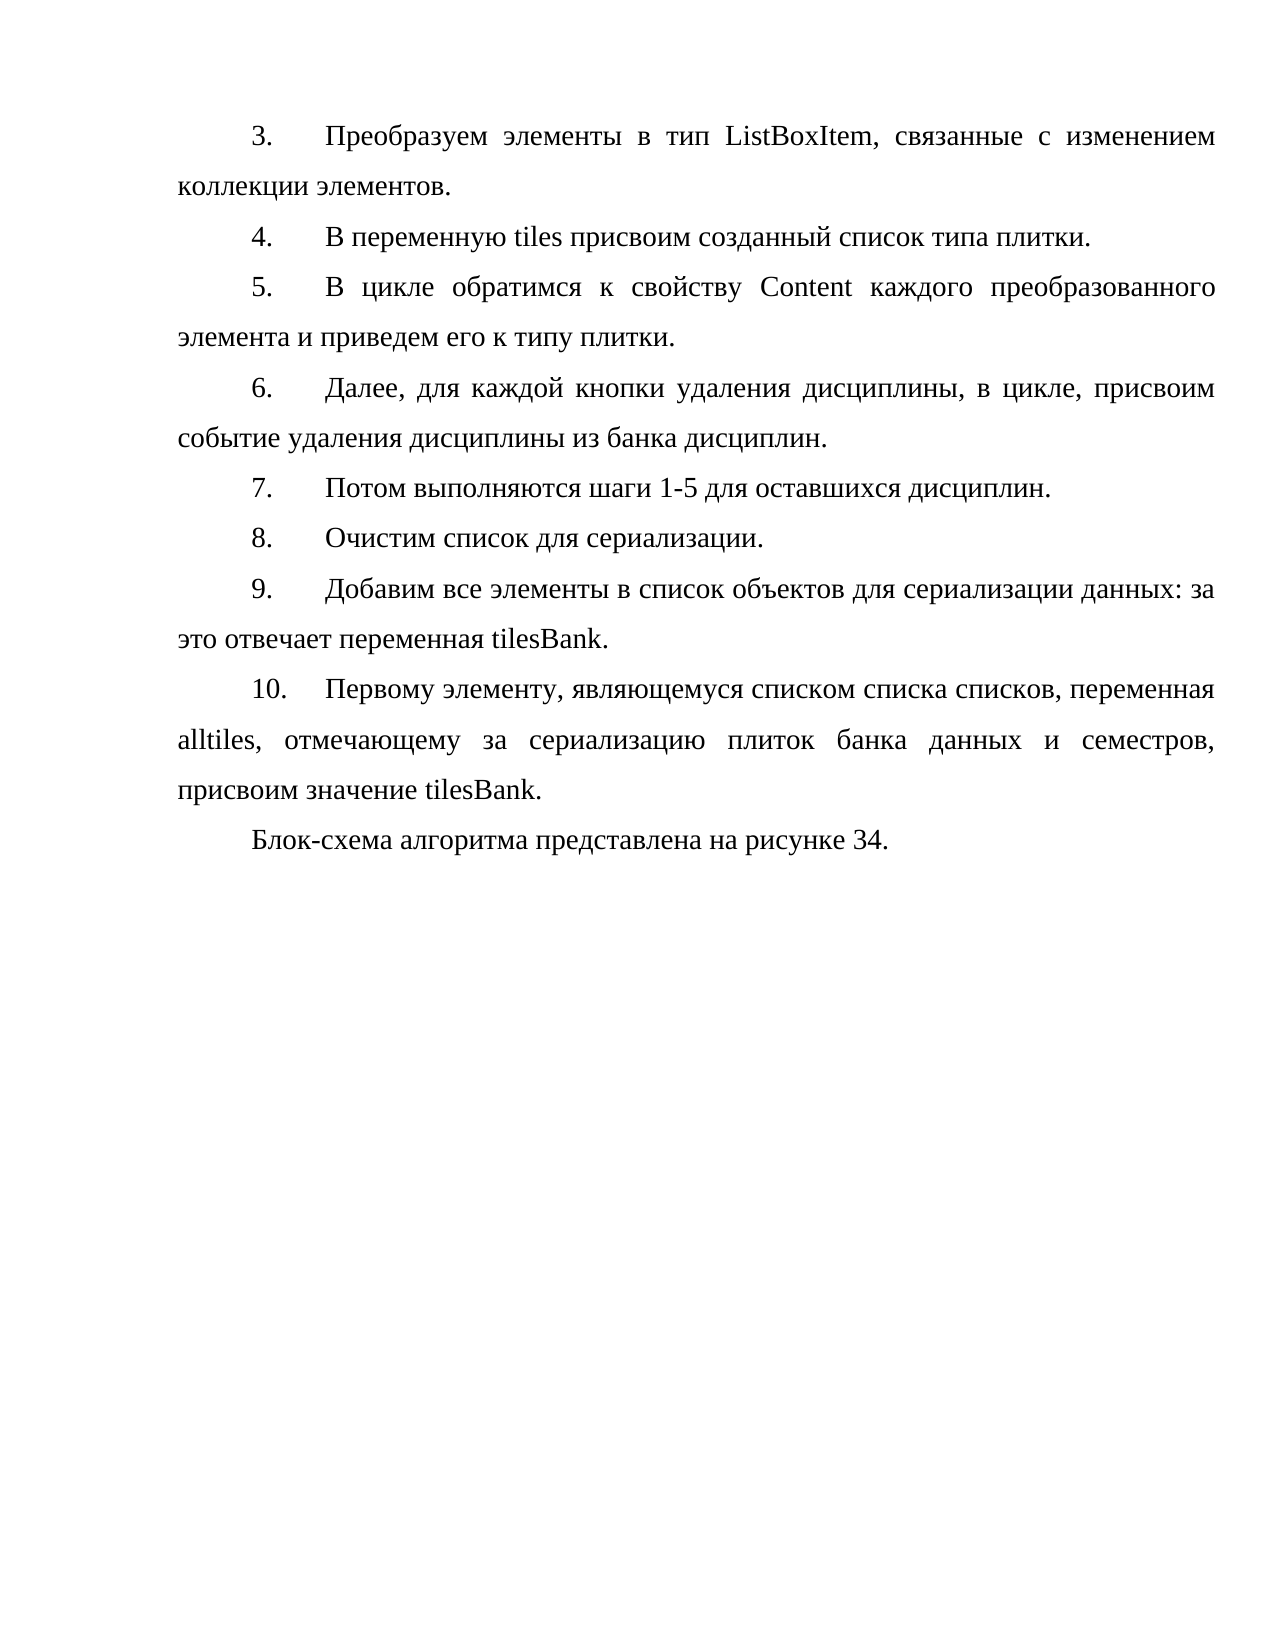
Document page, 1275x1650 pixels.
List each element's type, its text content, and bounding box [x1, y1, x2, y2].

list Потом выполняются шаги 1-5 для оставшихся дисциплин. [177, 470, 1216, 504]
list Блок-схема алгоритма представлена на рисунке 34. [251, 822, 1216, 856]
list В цикле обратимся к свойству Content каждого преобразованного элемента и приведем его к типу плитки. [177, 269, 1216, 353]
list Очистим список для сериализации. [177, 521, 1216, 554]
list Первому элементу, являющемуся списком списка списков, переменная alltiles, отмечающему за сериализацию плиток банка данных и семестров, присвоим значение tilesBank. [177, 672, 1216, 806]
list Добавим все элементы в список объектов для сериализации данных: за это отвечает переменная tilesBank. [177, 571, 1216, 655]
list В переменную tiles присвоим созданный список типа плитки. [177, 219, 1216, 252]
list Далее, для каждой кнопки удаления дисциплины, в цикле, присвоим событие удаления дисциплины из банка дисциплин. [177, 370, 1216, 453]
list Преобразуем элементы в тип ListBoxItem, связанные с изменением коллекции элементов. [177, 118, 1216, 202]
